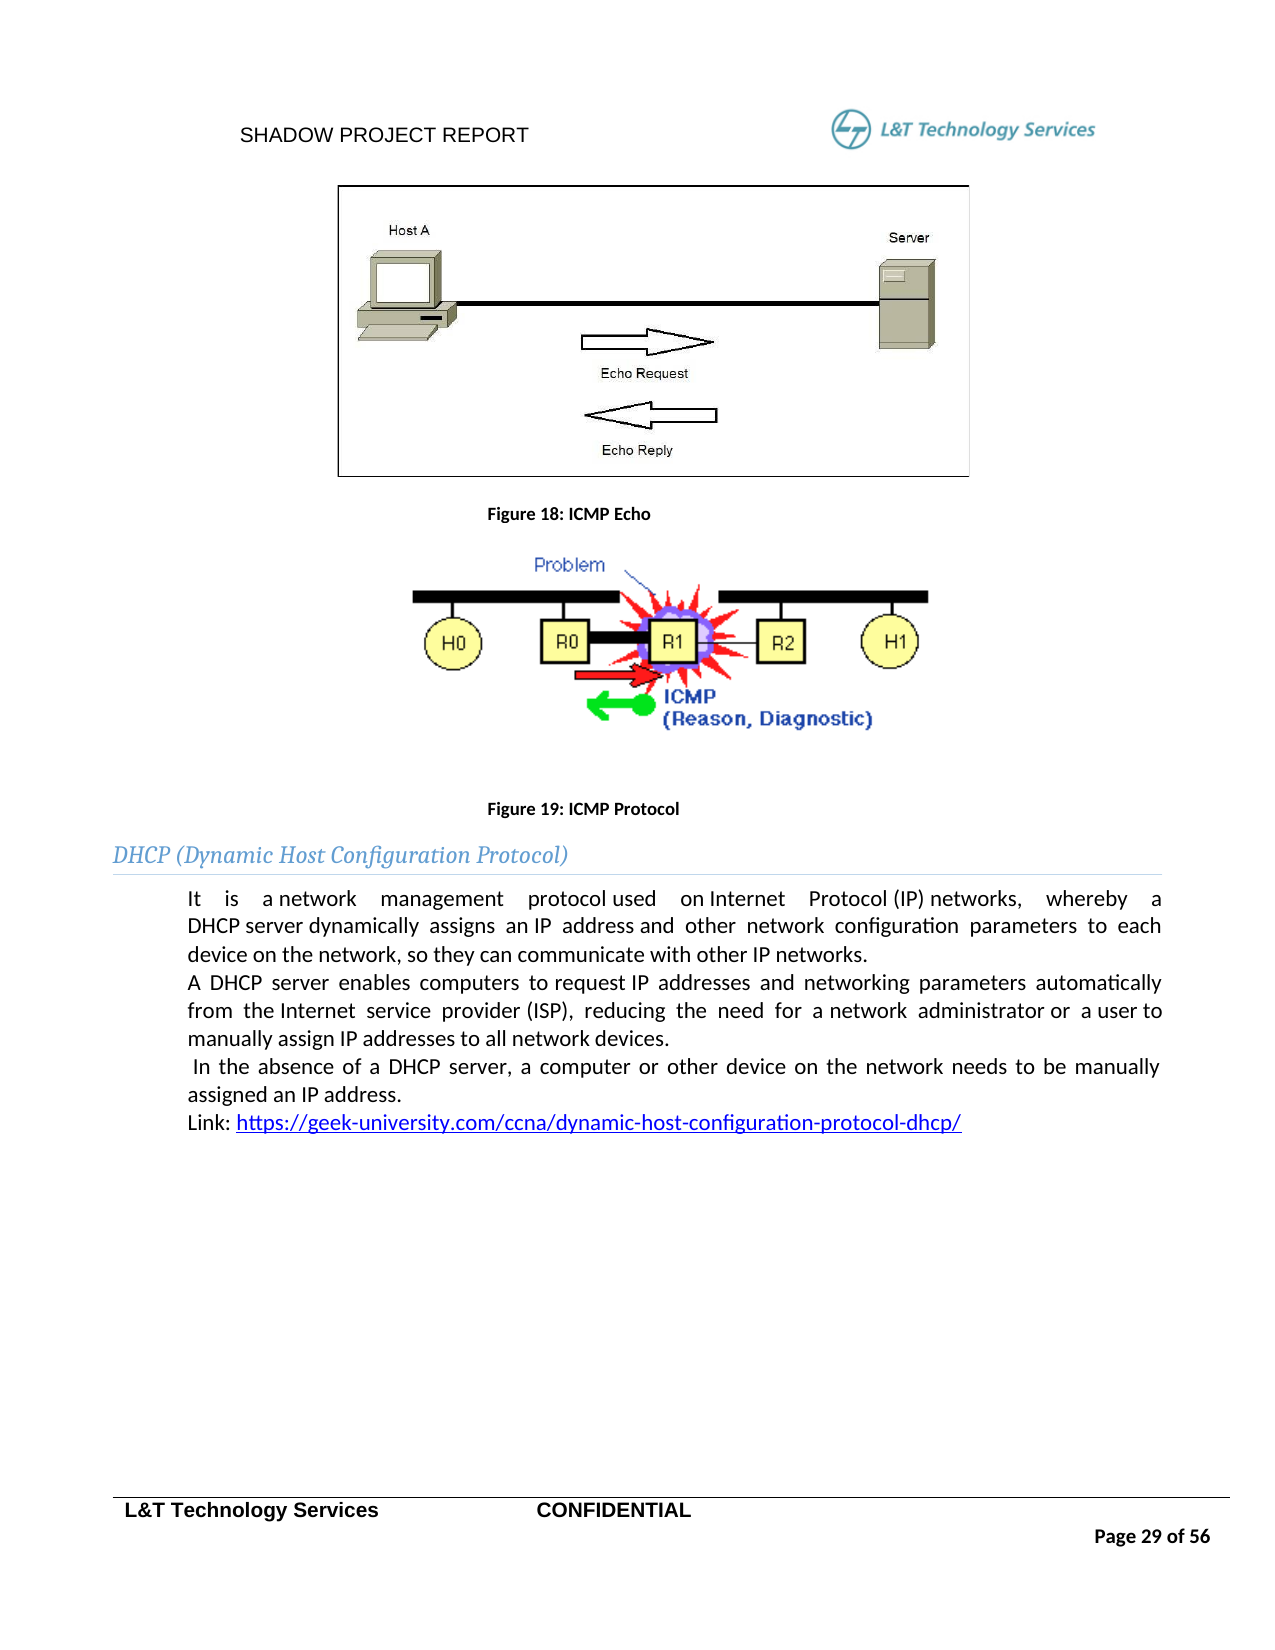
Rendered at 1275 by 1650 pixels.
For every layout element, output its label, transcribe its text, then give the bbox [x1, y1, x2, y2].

text A DHCP server enables computers to request IP addresses and networking parameters automatically from the Internet service provider (ISP), reducing the need for a network administrator or a user to manually assign IP addresses to all network devices. [187, 968, 1162, 1052]
text It is a network management protocol used on Internet Protocol (IP) networks, whereby a DHCP server dynamically assigns an IP address and other network configuration parameters to each device on the network, so they can communicate with other IP networks. [187, 884, 1162, 968]
picture [412, 550, 966, 793]
text In the absence of a DHCP server, a computer or other device on the network needs to be manually assigned an IP address. [187, 1052, 1162, 1108]
picture [337, 185, 970, 477]
text Link: https://geek-university.com/ccna/dynamic-host-configuration-protocol-dhcp/ [187, 1108, 1162, 1136]
subtitle DHCP (Dynamic Host Configuration Protocol) [112, 841, 1162, 875]
picture [829, 98, 1097, 162]
